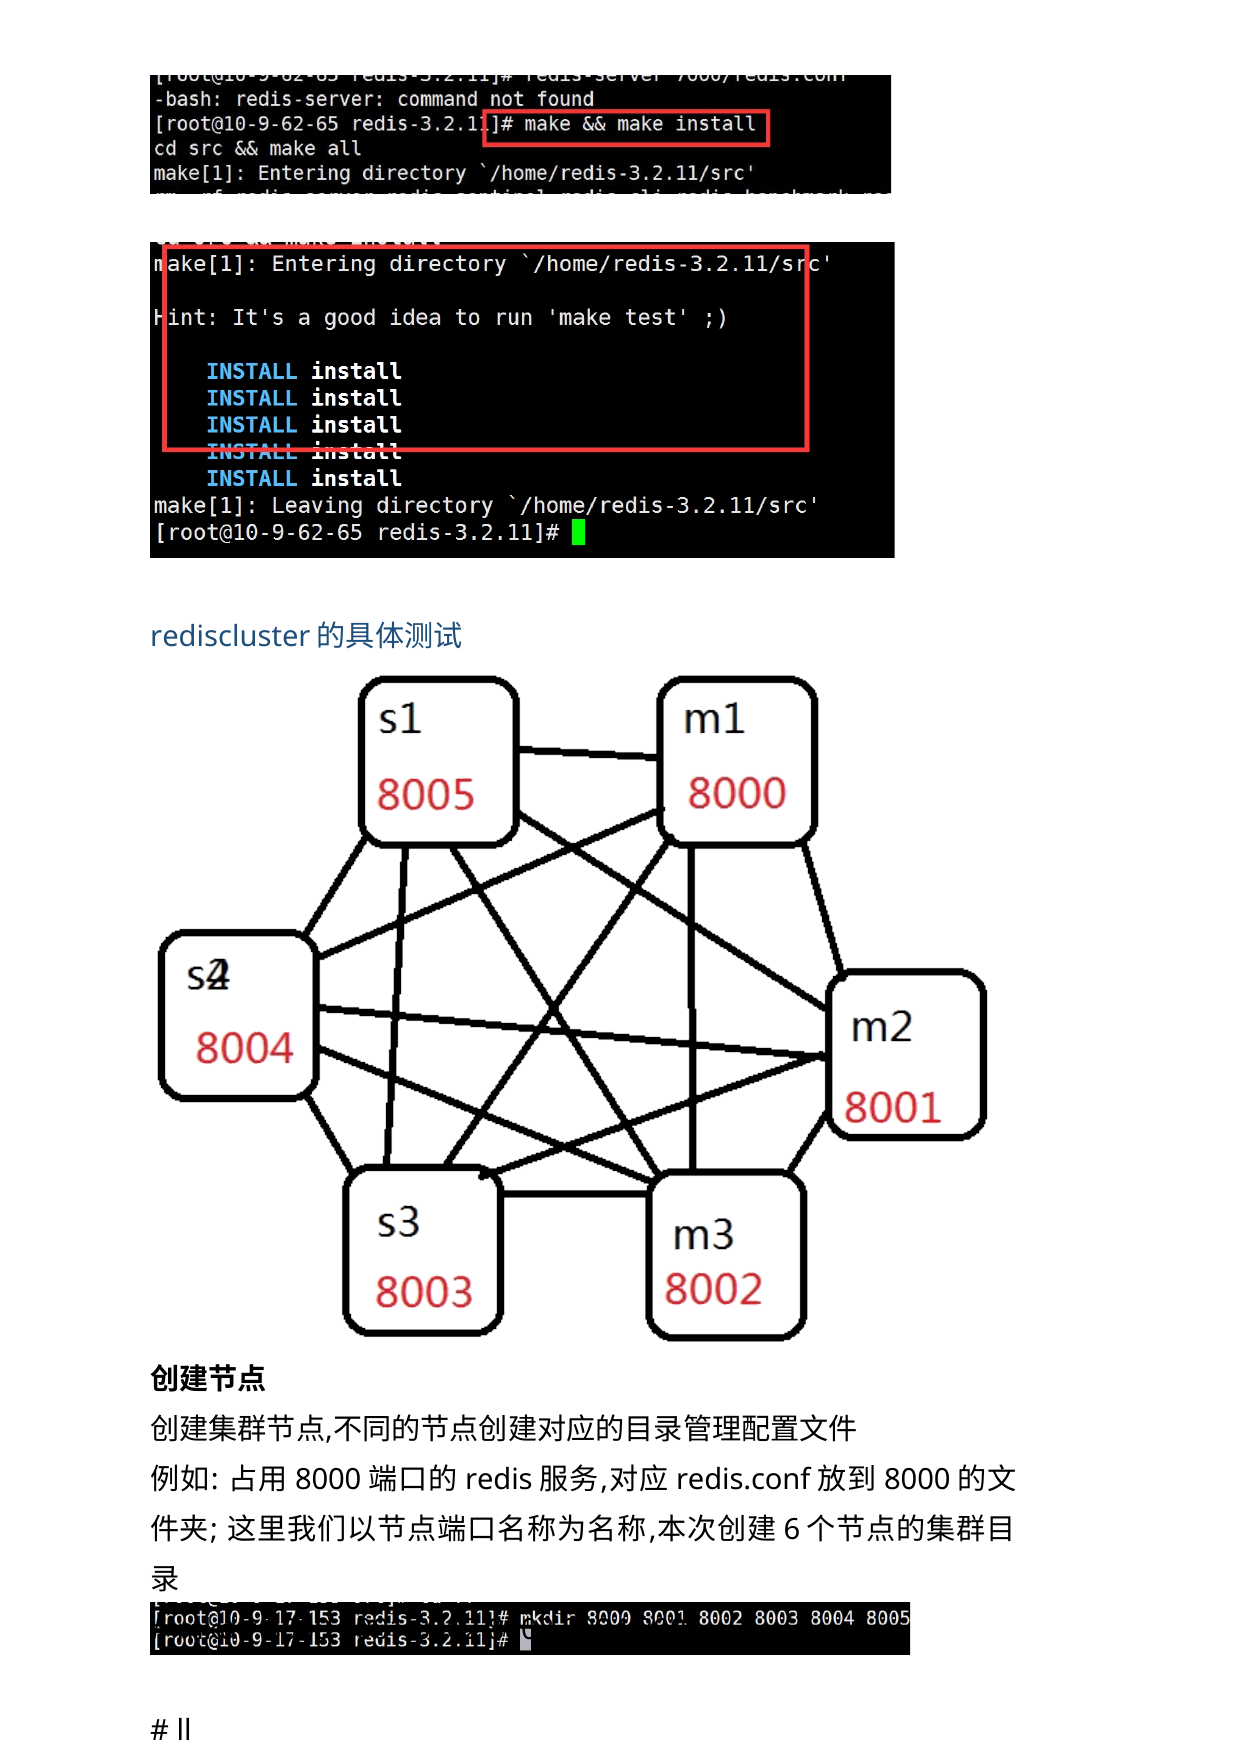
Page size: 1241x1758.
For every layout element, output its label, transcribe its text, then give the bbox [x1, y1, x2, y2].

picture [150, 242, 895, 558]
text 例如: 占用8000端口的redis服务,对应redis.conf放到8000的文件夹; 这里我们以节点端口名称为名称,本次创建6个节点的集群目录 [150, 1449, 1017, 1599]
picture [150, 1647, 911, 1655]
text # mkdir 8000 8001 8002 8003 8004 8005 [150, 1608, 1017, 1647]
text # ll [150, 1710, 1017, 1748]
picture [150, 660, 997, 1353]
text rediscluster的具体测试 [150, 616, 1017, 654]
text 创建节点 [150, 1358, 1017, 1397]
text 创建集群节点,不同的节点创建对应的目录管理配置文件 [150, 1408, 1017, 1447]
picture [150, 1602, 911, 1608]
picture [150, 75, 892, 194]
